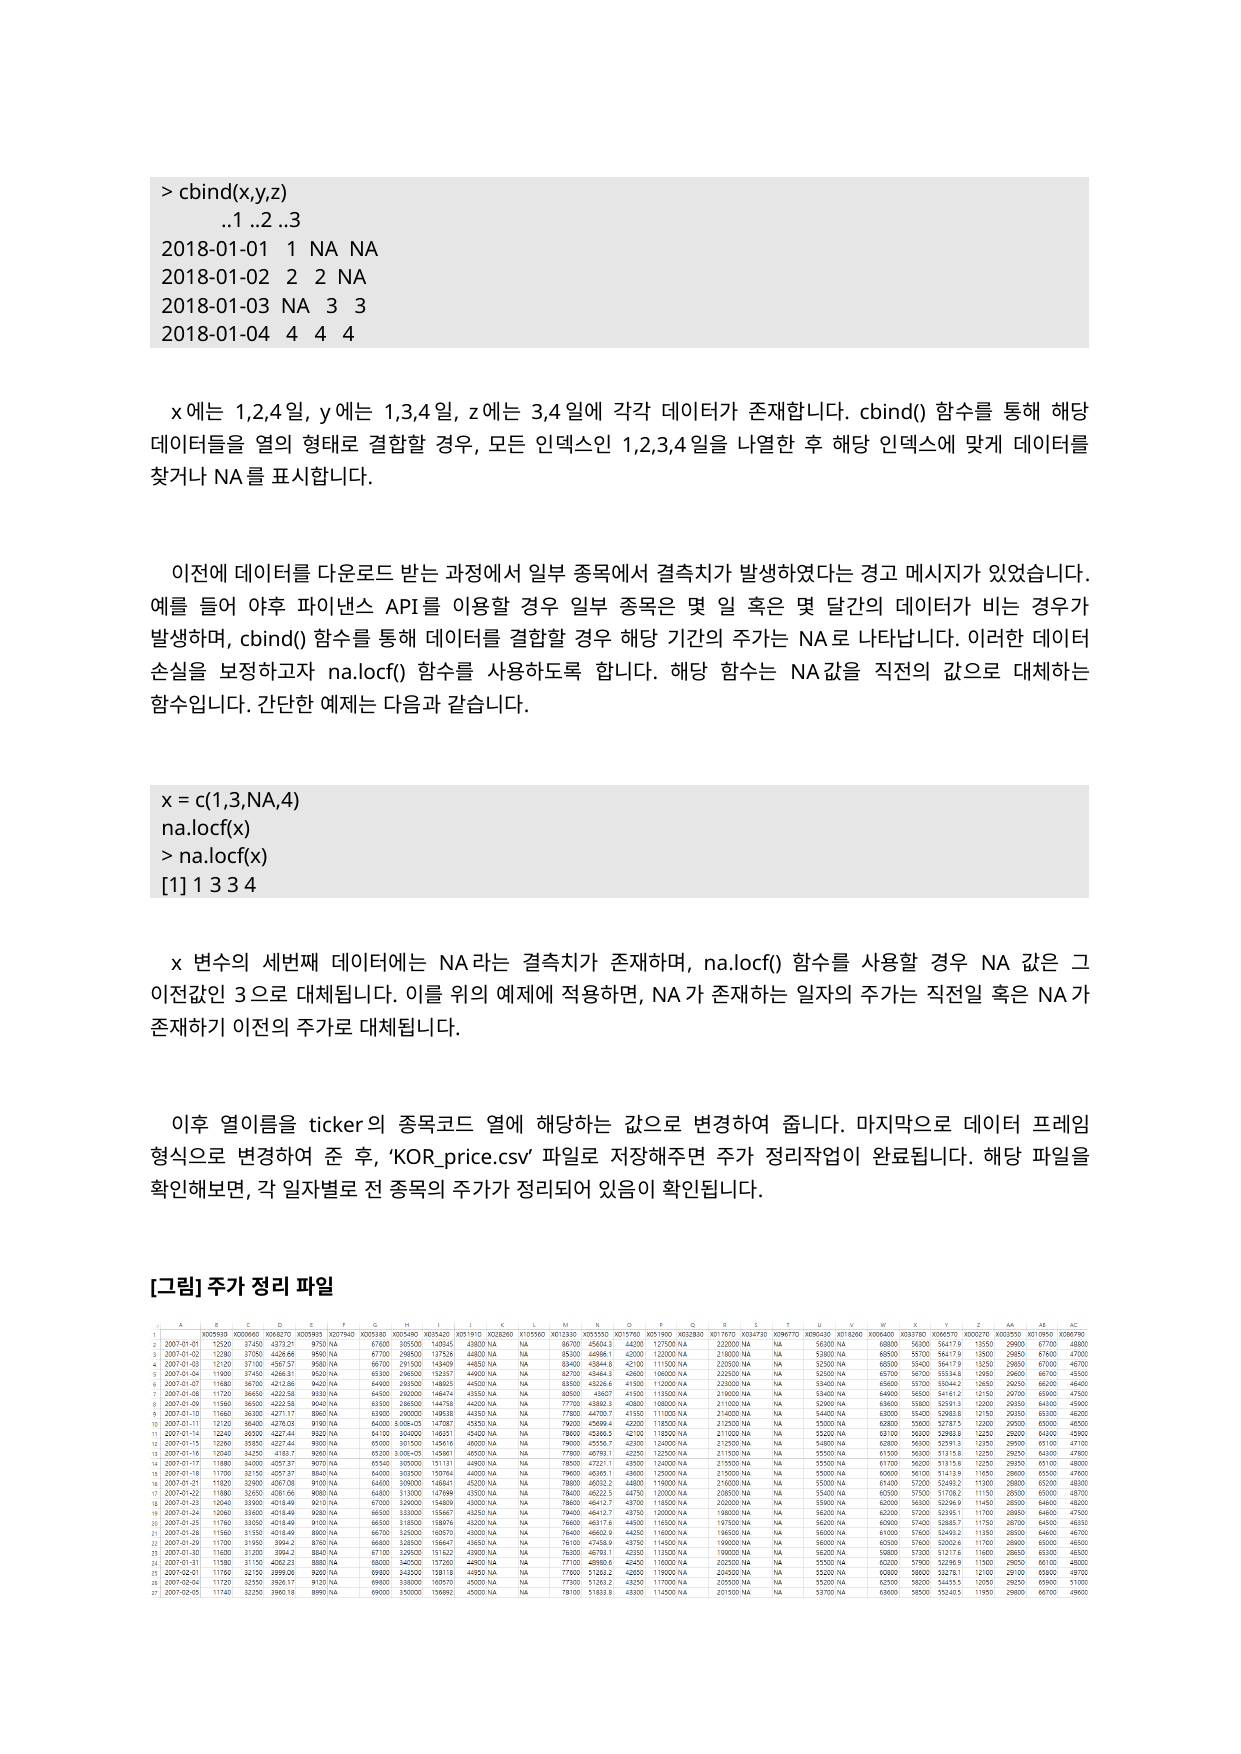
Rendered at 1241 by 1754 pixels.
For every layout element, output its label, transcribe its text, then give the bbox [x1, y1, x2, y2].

text [그림] 주가 정리 파일 [150, 1270, 1090, 1300]
text x에는 1,2,4일, y에는 1,3,4일, z에는 3,4일에 각각 데이터가 존재합니다. cbind() 함수를 통해 해당 데이터들을 열의 형태로 결합할 경우, 모든 인덱스인 1,2,3,4일을 나열한 후 해당 인덱스에 맞게 데이터를 찾거나 NA를 표시합니다. [150, 395, 1090, 491]
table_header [150, 177, 1089, 348]
text 이후 열이름을 ticker의 종목코드 열에 해당하는 값으로 변경하여 줍니다. 마지막으로 데이터 프레임 형식으로 변경하여 준 후, ‘KOR_price.csv’ 파일로 저장해주면 주가 정리작업이 완료됩니다. 해당 파일을 확인해보면, 각 일자별로 전 종목의 주가가 정리되어 있음이 확인됩니다. [150, 1108, 1090, 1203]
table_header x = c(1,3,NA,4) na.locf(x) > na.locf(x) [1] 1 3 3 4 [150, 785, 1089, 898]
text 이전에 데이터를 다운로드 받는 과정에서 일부 종목에서 결측치가 발생하였다는 경고 메시지가 있었습니다. 예를 들어 야후 파이낸스 API를 이용할 경우 일부 종목은 몇 일 혹은 몇 달간의 데이터가 비는 경우가 발생하며, cbind() 함수를 통해 데이터를 결합할 경우 해당 기간의 주가는 NA로 나타납니다. 이러한 데이터 손실을 보정하고자 na.locf() 함수를 사용하도록 합니다. 해당 함수는 NA값을 직전의 값으로 대체하는 함수입니다. 간단한 예제는 다음과 같습니다. [150, 557, 1090, 718]
picture [150, 1319, 1088, 1598]
text x 변수의 세번째 데이터에는 NA라는 결측치가 존재하며, na.locf() 함수를 사용할 경우 NA 값은 그 이전값인 3으로 대체됩니다. 이를 위의 예제에 적용하면, NA가 존재하는 일자의 주가는 직전일 혹은 NA가 존재하기 이전의 주가로 대체됩니다. [150, 946, 1090, 1041]
